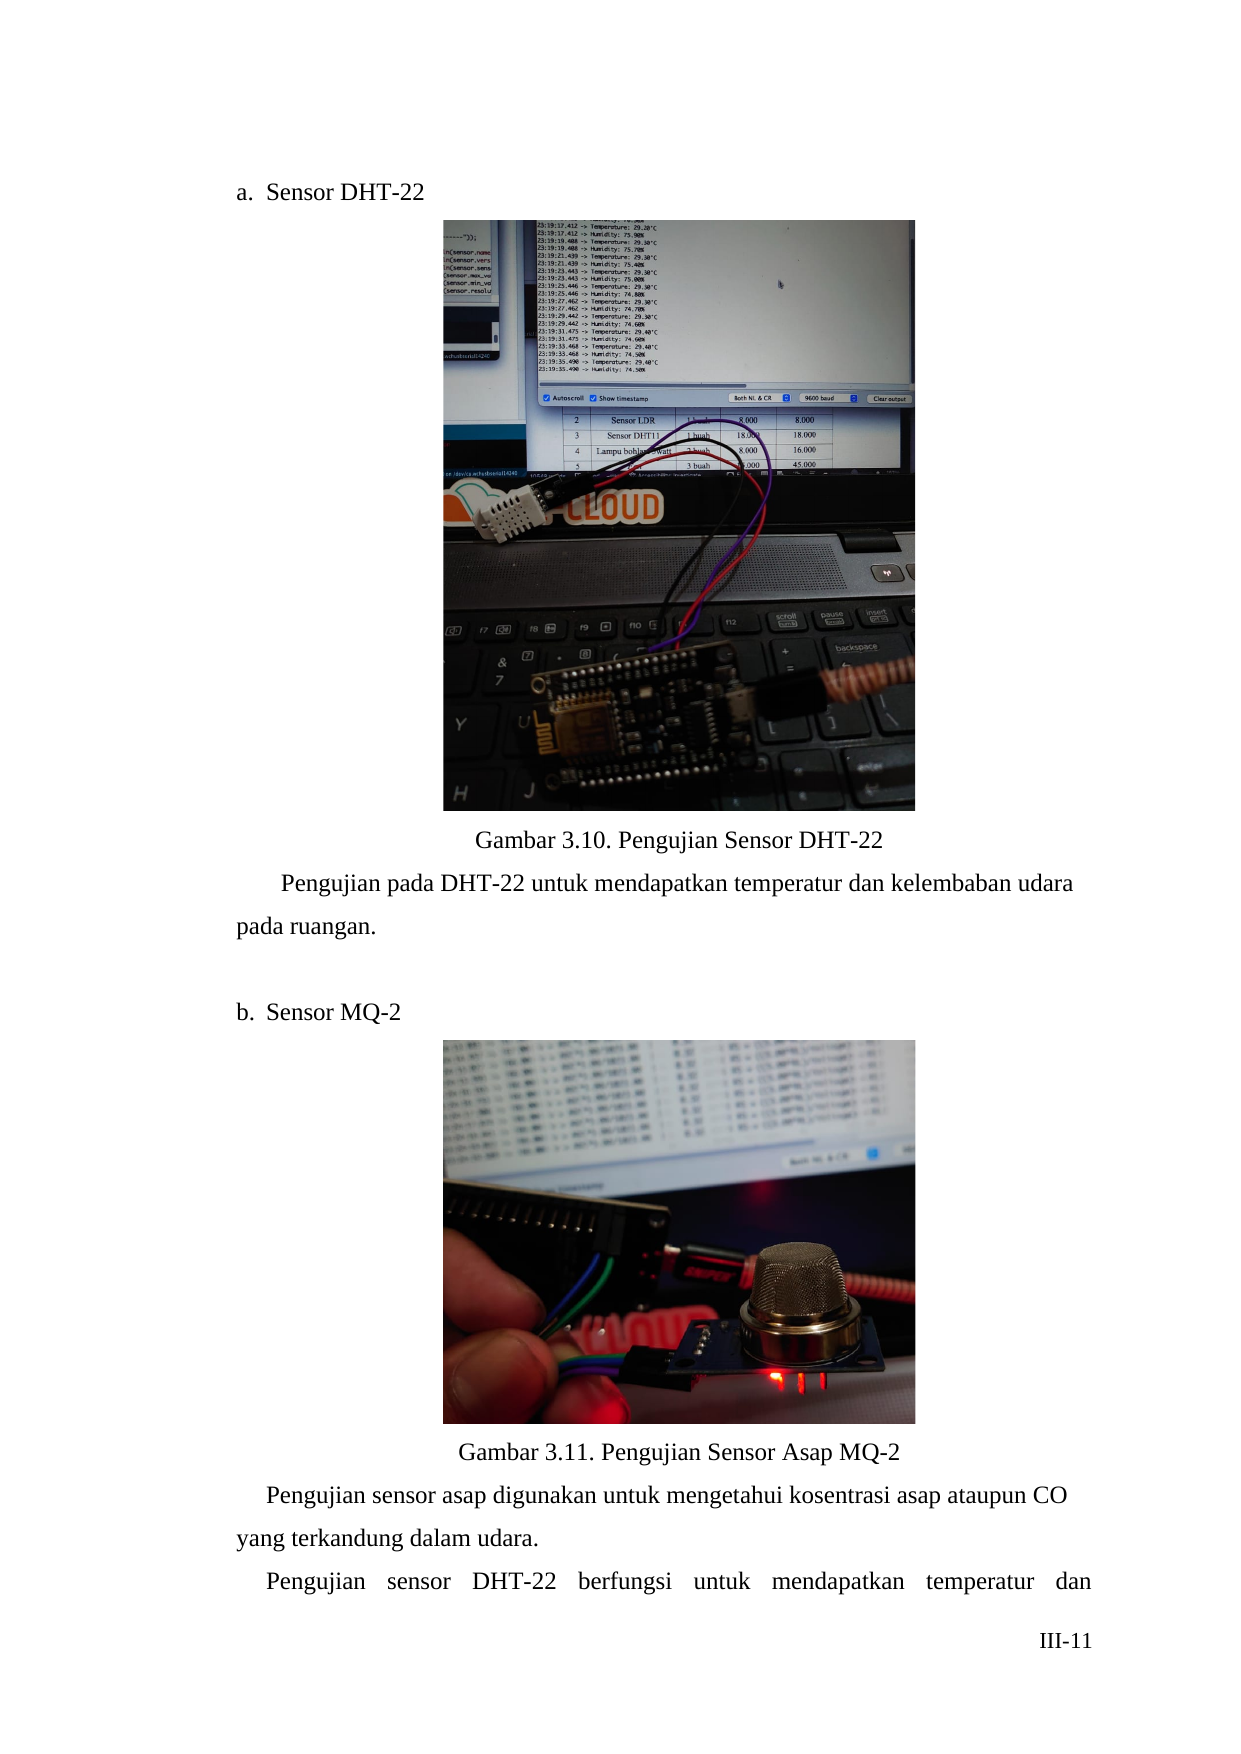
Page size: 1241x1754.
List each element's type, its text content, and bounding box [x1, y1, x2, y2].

list Gambar 3.11. Pengujian Sensor Asap MQ-2 [266, 1437, 1092, 1466]
list Gambar 3.10. Pengujian Sensor DHT-22 [266, 825, 1092, 853]
list Sensor DHT-22 [236, 177, 1092, 206]
list Sensor MQ-2 [236, 997, 1092, 1026]
list Pengujian sensor asap digunakan untuk mengetahui kosentrasi asap ataupun CO yang terkandung dalam udara. [236, 1480, 1092, 1552]
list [236, 1566, 1092, 1595]
picture [443, 220, 916, 811]
list Pengujian pada DHT-22 untuk mendapatkan temperatur dan kelembaban udara pada ruangan. [236, 868, 1092, 940]
picture [443, 1040, 916, 1424]
